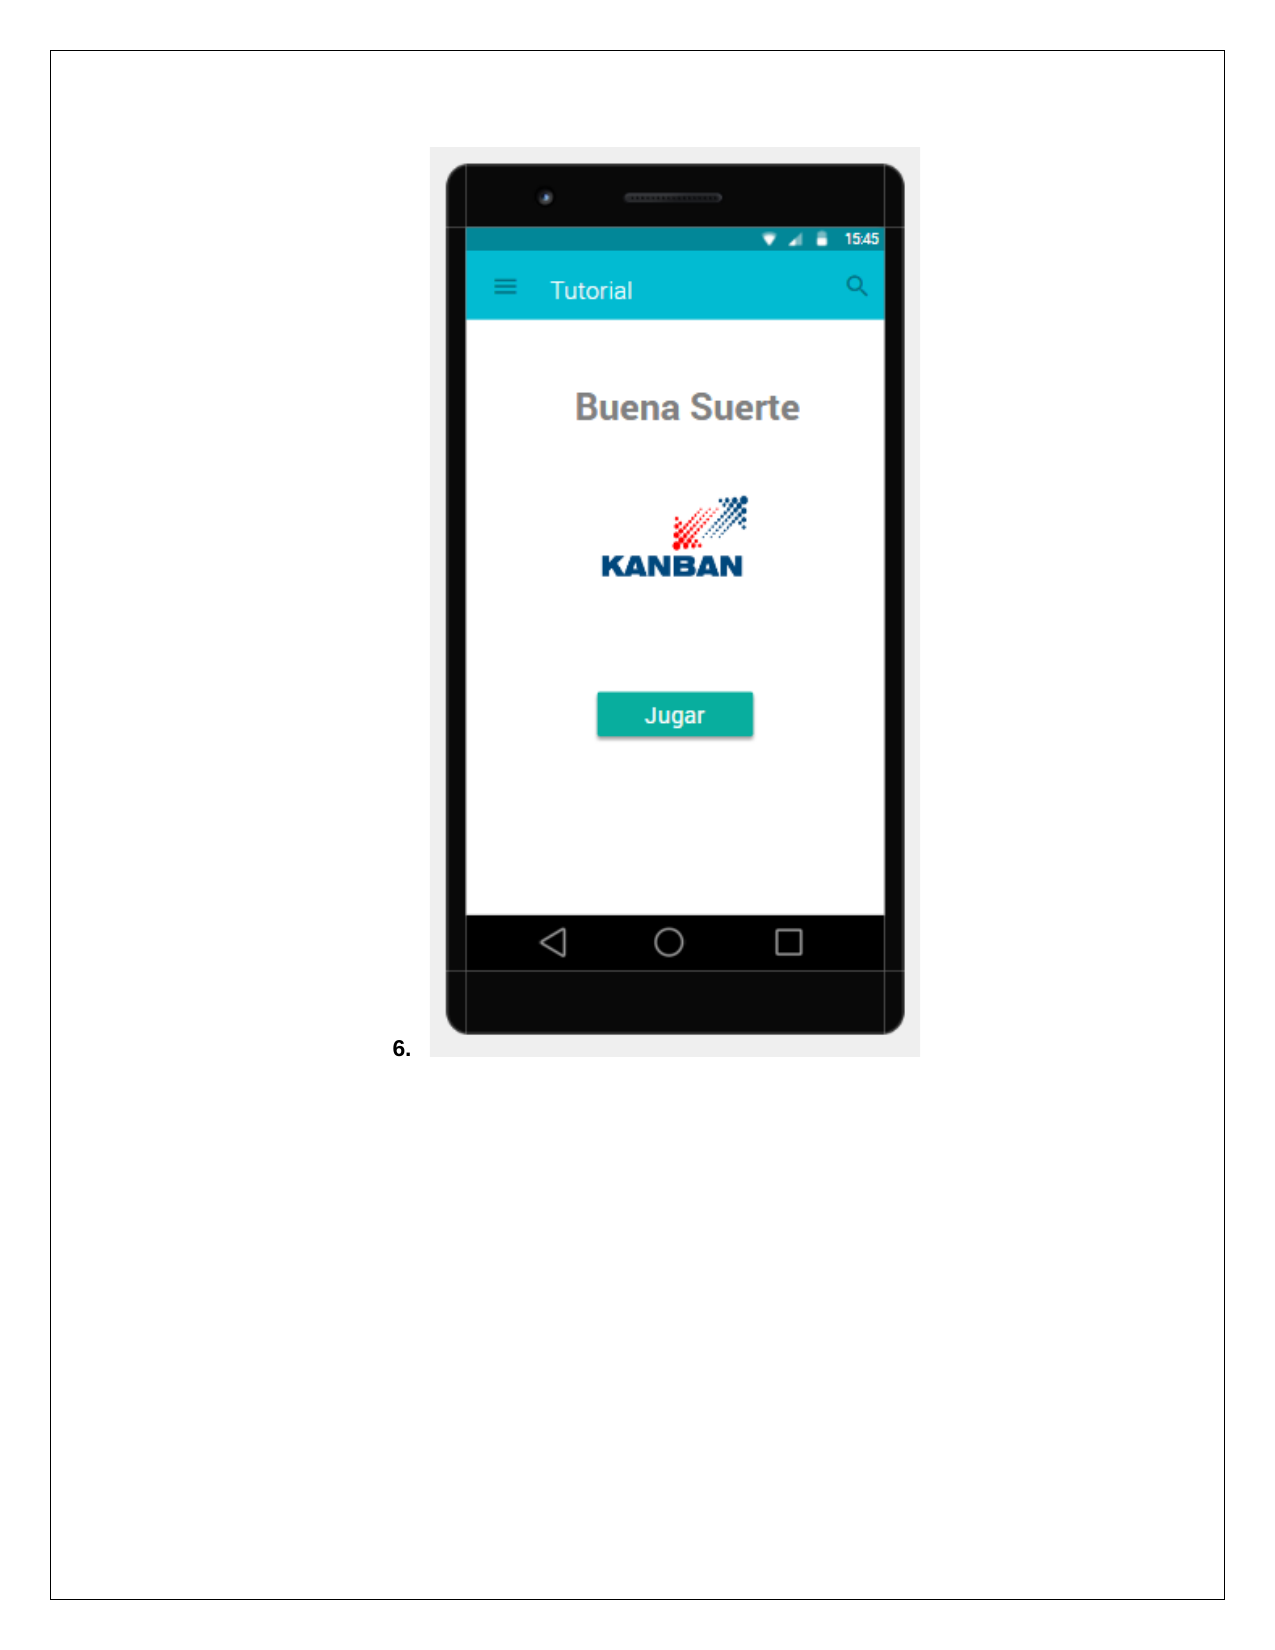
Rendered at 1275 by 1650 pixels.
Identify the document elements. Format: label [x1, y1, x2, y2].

picture [429, 147, 921, 1057]
